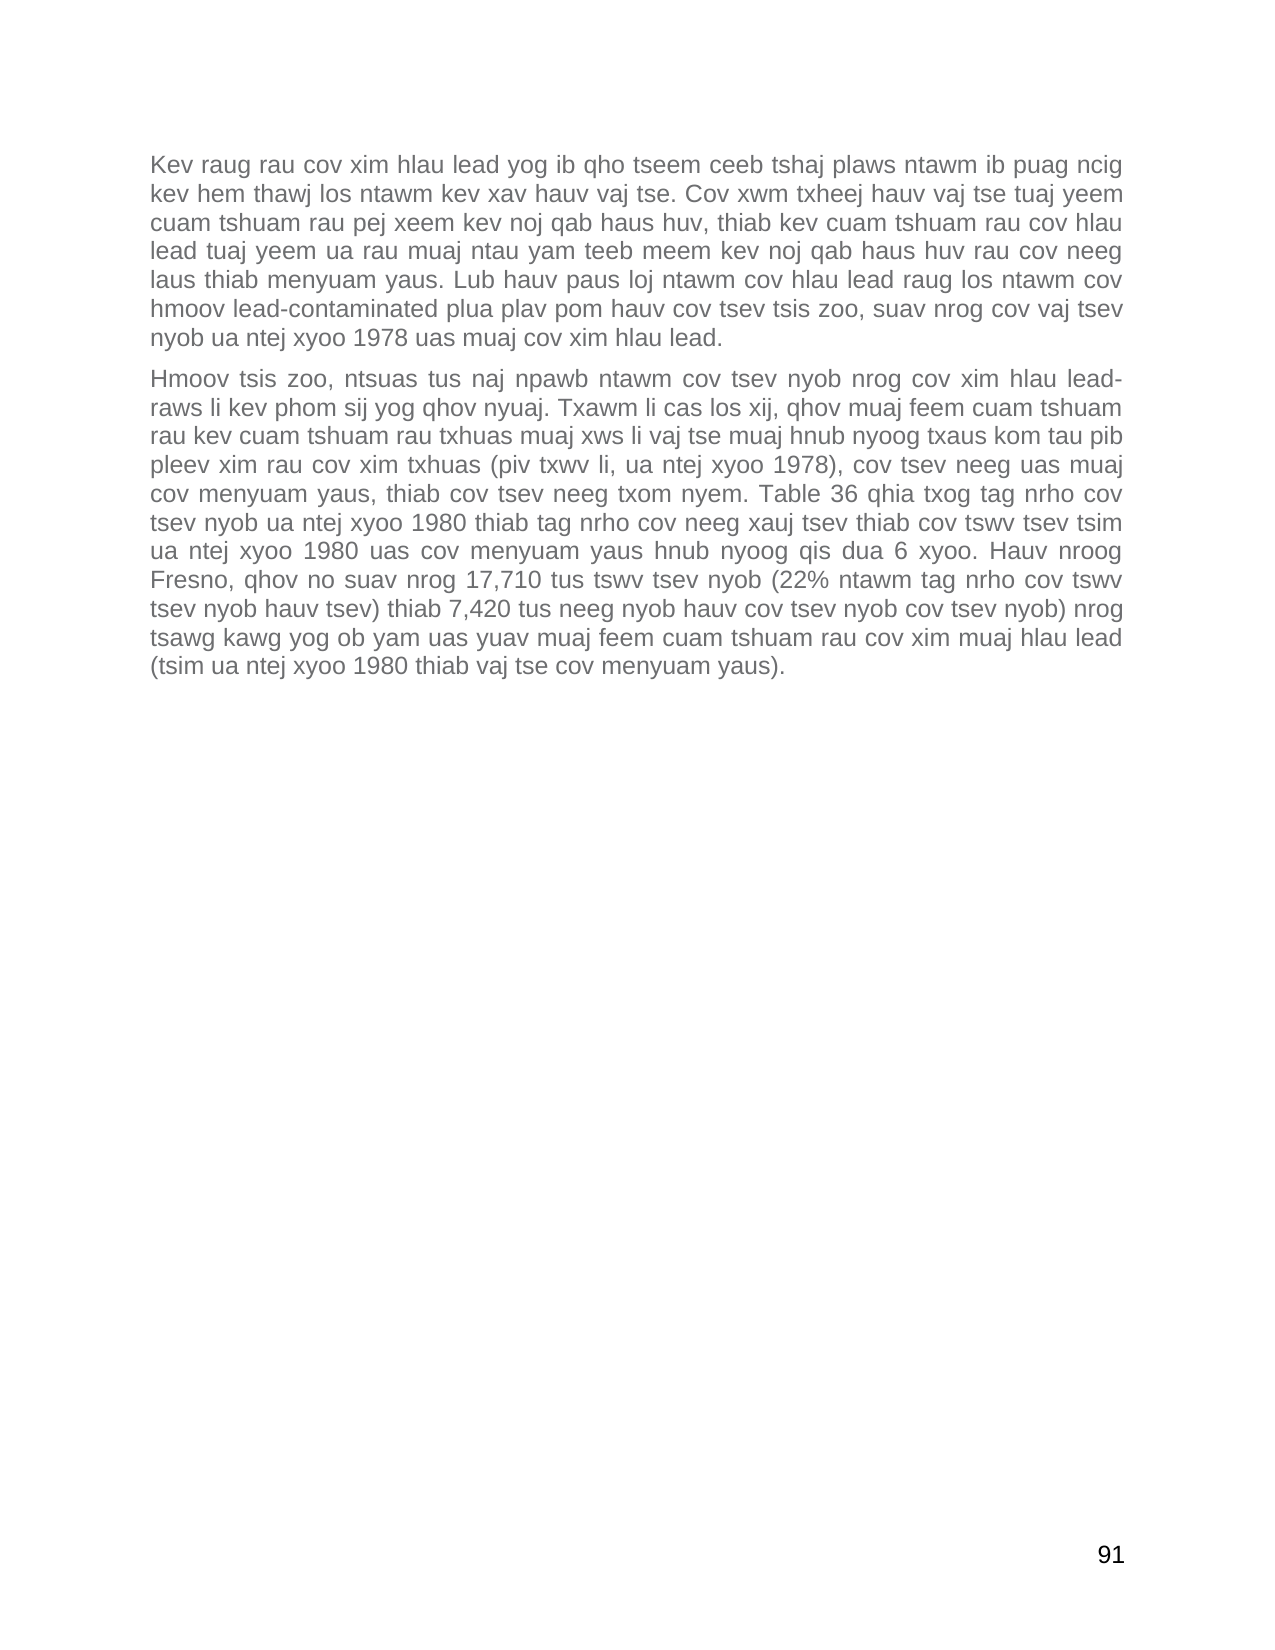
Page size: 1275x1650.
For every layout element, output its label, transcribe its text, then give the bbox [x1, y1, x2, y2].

text Hmoov tsis zoo, ntsuas tus naj npawb ntawm cov tsev nyob nrog cov xim hlau lead-raws li kev phom sij yog qhov nyuaj. Txawm li cas los xij, qhov muaj feem cuam tshuam rau kev cuam tshuam rau txhuas muaj xws li vaj tse muaj hnub nyoog txaus kom tau pib pleev xim rau cov xim txhuas (piv txwv li, ua ntej xyoo 1978), cov tsev neeg uas muaj cov menyuam yaus, thiab cov tsev neeg txom nyem. Table 36 qhia txog tag nrho cov tsev nyob ua ntej xyoo 1980 thiab tag nrho cov neeg xauj tsev thiab cov tswv tsev tsim ua ntej xyoo 1980 uas cov menyuam yaus hnub nyoog qis dua 6 xyoo. Hauv nroog Fresno, qhov no suav nrog 17,710 tus tswv tsev nyob (22% ntawm tag nrho cov tswv tsev nyob hauv tsev) thiab 7,420 tus neeg nyob hauv cov tsev nyob cov tsev nyob) nrog tsawg kawg yog ob yam uas yuav muaj feem cuam tshuam rau cov xim muaj hlau lead (tsim ua ntej xyoo 1980 thiab vaj tse cov menyuam yaus). [150, 364, 1125, 680]
text Kev raug rau cov xim hlau lead yog ib qho tseem ceeb tshaj plaws ntawm ib puag ncig kev hem thawj los ntawm kev xav hauv vaj tse. Cov xwm txheej hauv vaj tse tuaj yeem cuam tshuam rau pej xeem kev noj qab haus huv, thiab kev cuam tshuam rau cov hlau lead tuaj yeem ua rau muaj ntau yam teeb meem kev noj qab haus huv rau cov neeg laus thiab menyuam yaus. Lub hauv paus loj ntawm cov hlau lead raug los ntawm cov hmoov lead-contaminated plua plav pom hauv cov tsev tsis zoo, suav nrog cov vaj tsev nyob ua ntej xyoo 1978 uas muaj cov xim hlau lead. [150, 150, 1125, 351]
